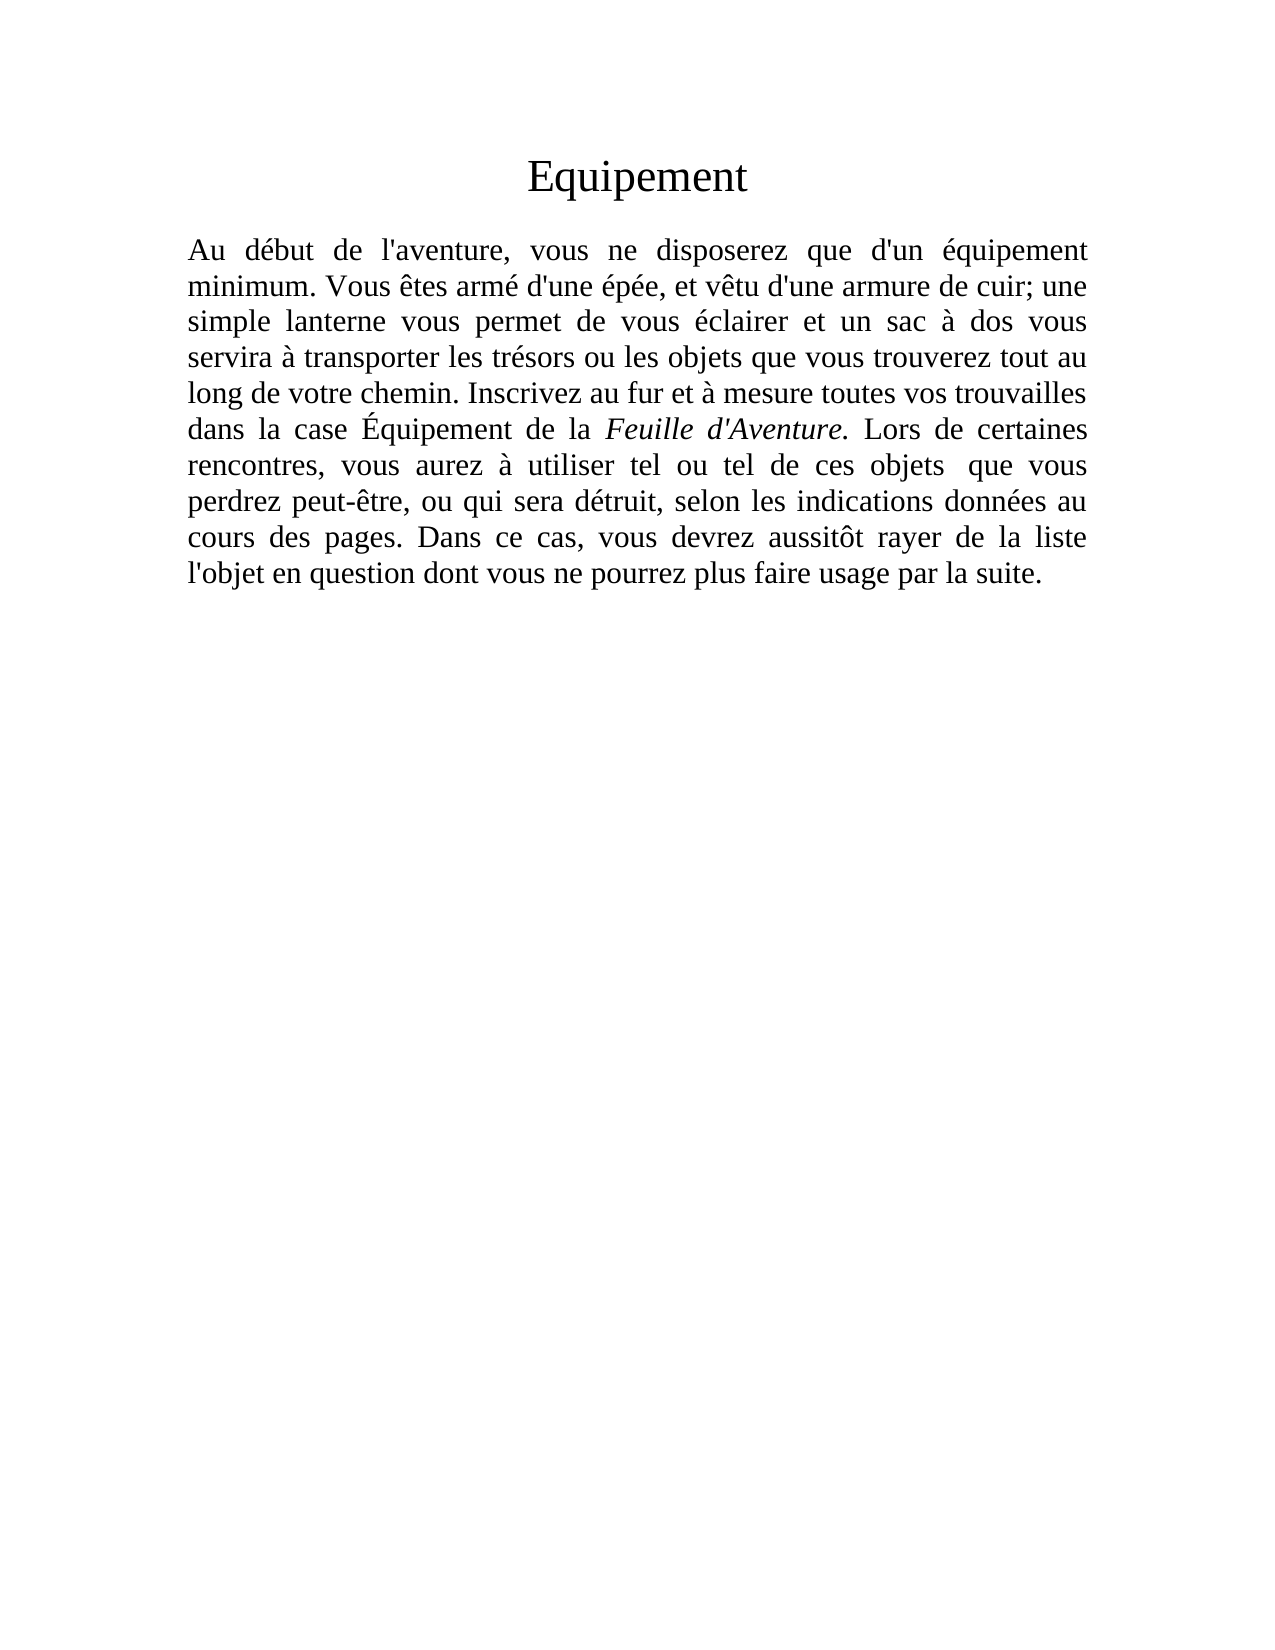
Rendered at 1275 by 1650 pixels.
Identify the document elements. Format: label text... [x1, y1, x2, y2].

text Equipement [171, 148, 1104, 201]
text Au début de l'aventure, vous ne disposerez que d'un équipement minimum. Vous êtes armé d'une épée, et vêtu d'une armure de cuir; une simple lanterne vous permet de vous éclairer et un sac à dos vous servira à transporter les trésors ou les objets que vous trouverez tout au long de votre chemin. Inscrivez au fur et à mesure toutes vos trouvailles dans la case Équipement de la Feuille d'Aventure. Lors de certaines rencontres, vous aurez à utiliser tel ou tel de ces objets que vous perdrez peut-être, ou qui sera détruit, selon les indications données au cours des pages. Dans ce cas, vous devrez aussitôt rayer de la liste l'objet en question dont vous ne pourrez plus faire usage par la suite. [187, 231, 1088, 590]
